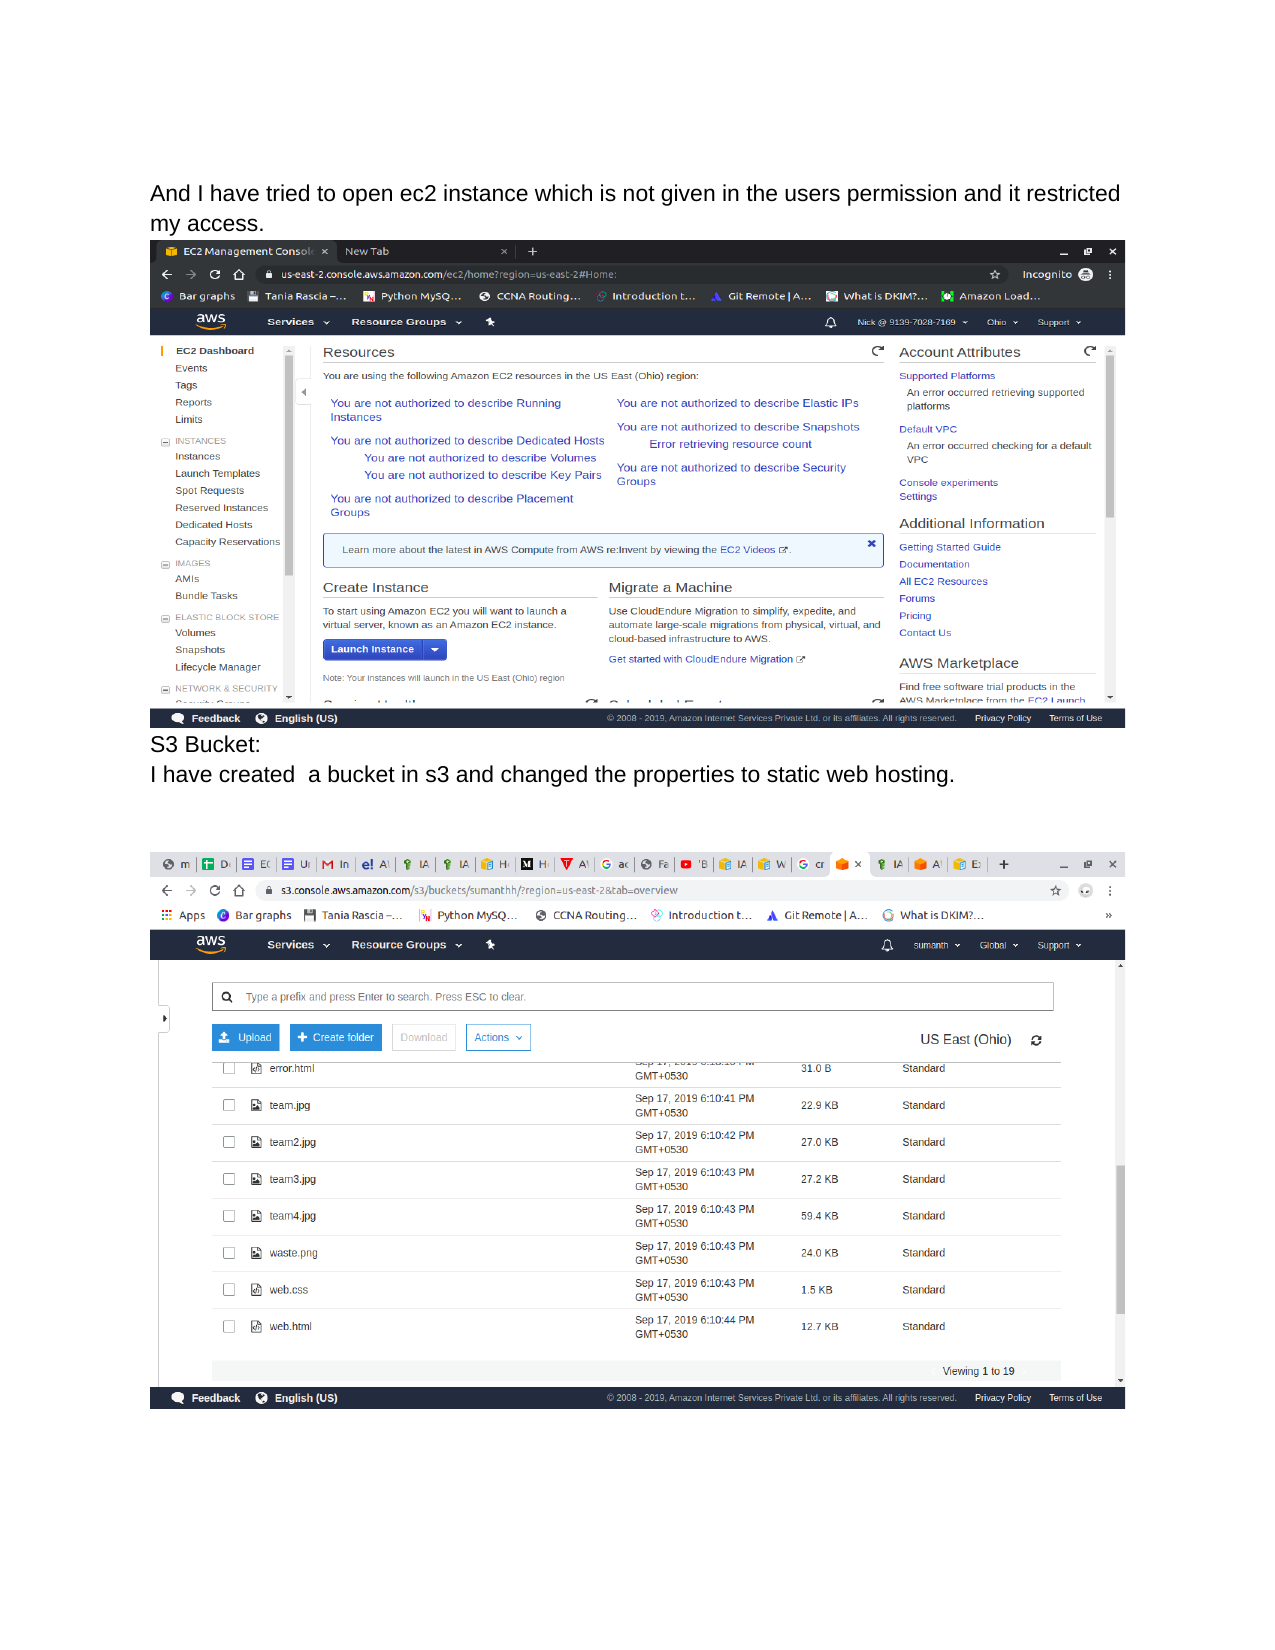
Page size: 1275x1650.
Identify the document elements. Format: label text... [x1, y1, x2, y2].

text I have created a bucket in s3 and changed the properties to static web hosting. [150, 761, 1125, 788]
picture [150, 852, 1125, 1409]
text S3 Bucket: [150, 731, 1125, 758]
picture [150, 240, 1125, 728]
text And I have tried to open ec2 instance which is not given in the users permission and it restricted my access. [150, 180, 1125, 237]
